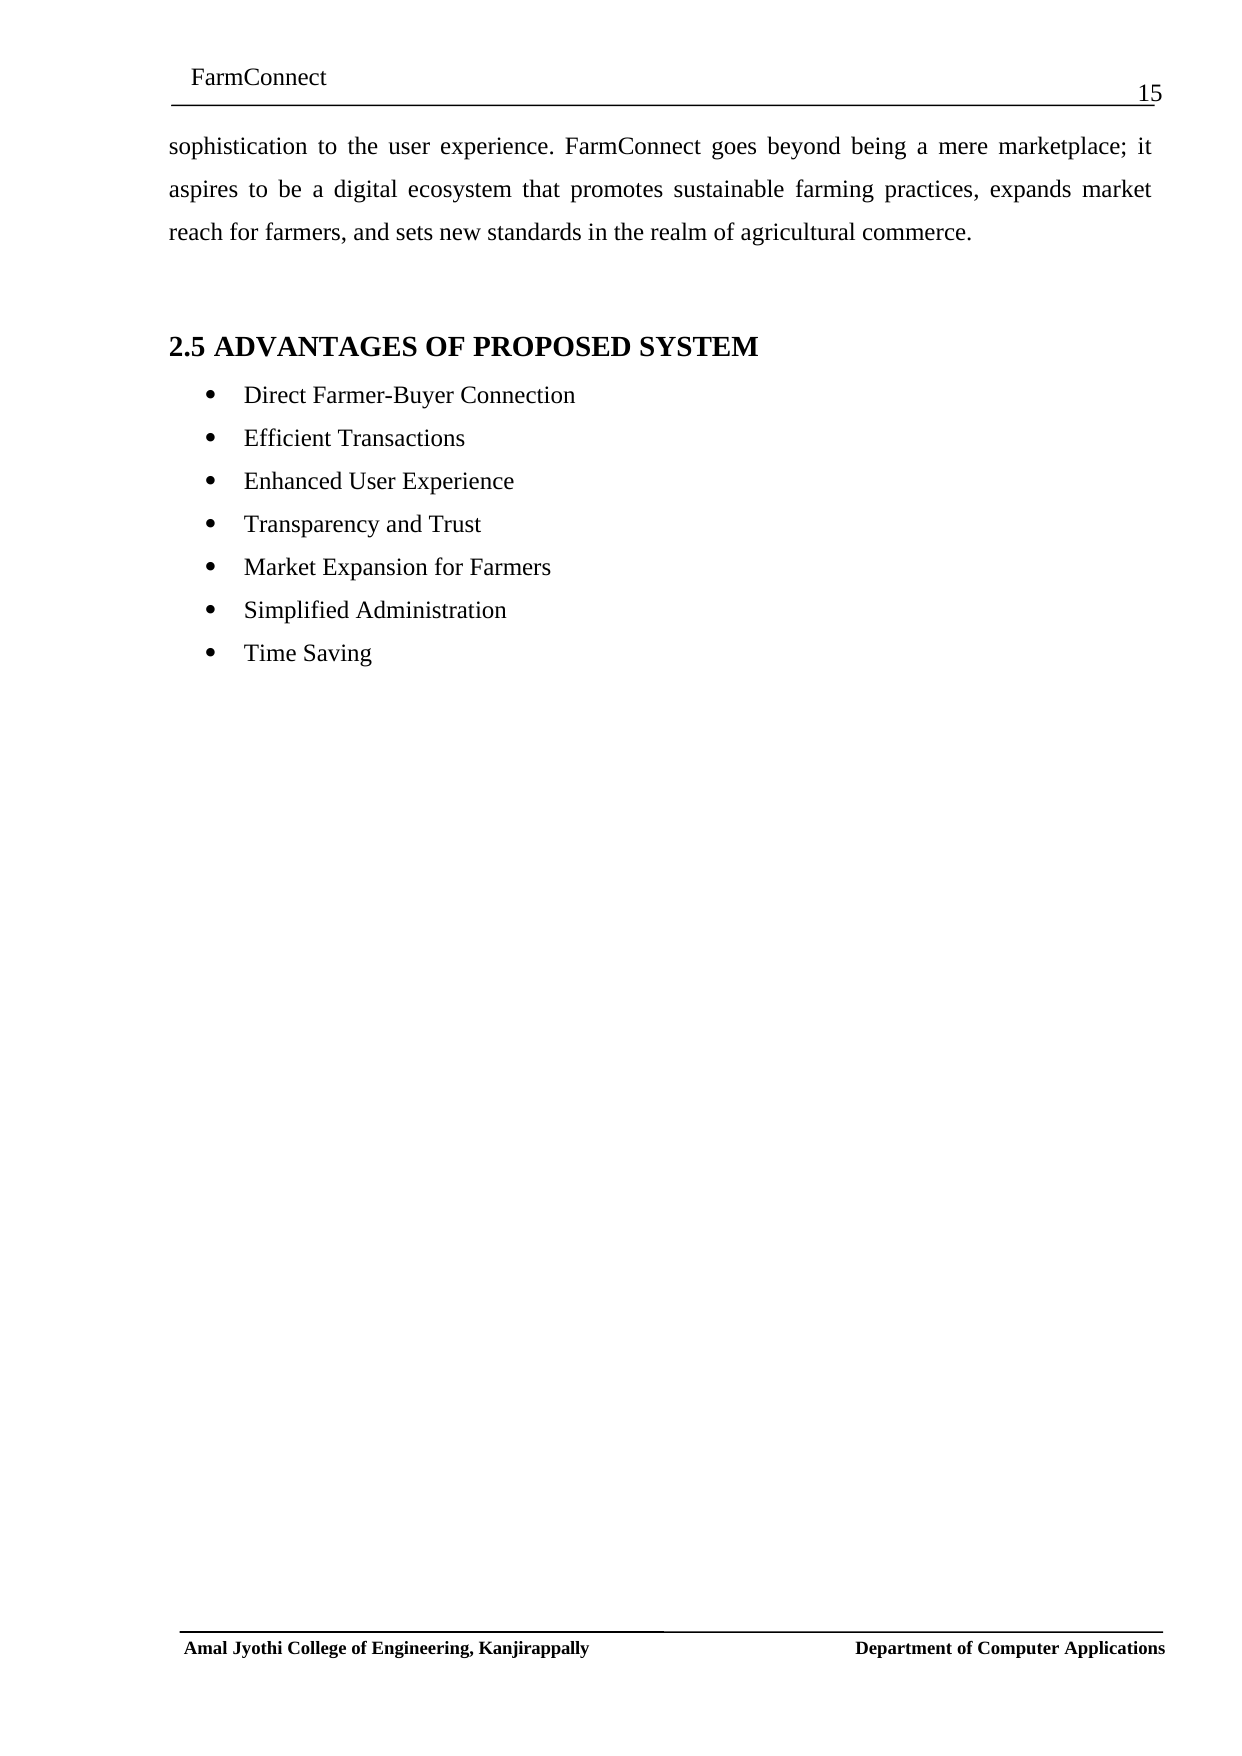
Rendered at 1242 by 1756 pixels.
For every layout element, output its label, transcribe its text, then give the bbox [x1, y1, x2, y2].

list Transparency and Trust [206, 509, 1153, 538]
list Simplified Administration [206, 595, 1153, 624]
list Time Saving [206, 638, 1153, 667]
subtitle ADVANTAGES OF PROPOSED SYSTEM [169, 329, 1153, 363]
list Enhanced User Experience [206, 466, 1153, 495]
list Direct Farmer-Buyer Connection [206, 380, 1153, 408]
list Efficient Transactions [206, 423, 1153, 452]
list Market Expansion for Farmers [206, 552, 1153, 581]
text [169, 131, 1153, 246]
